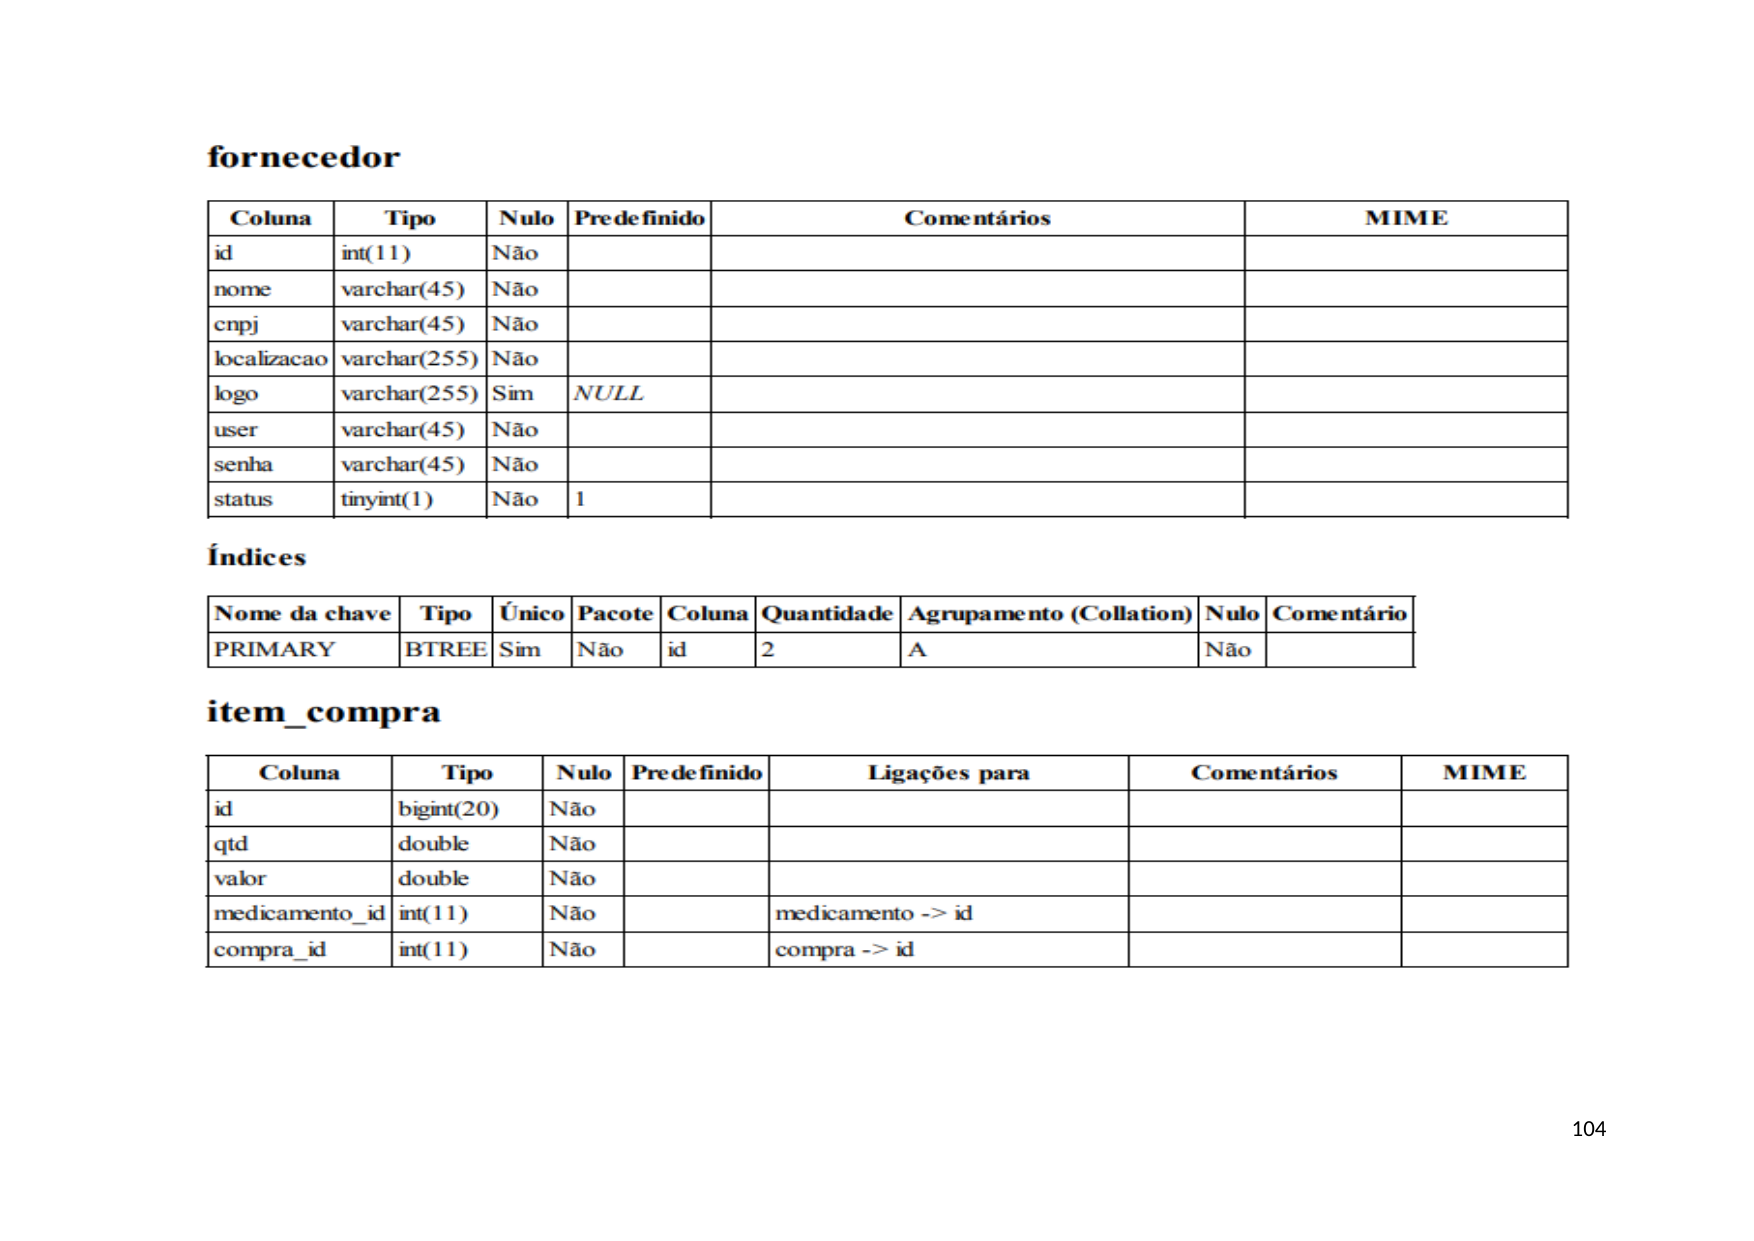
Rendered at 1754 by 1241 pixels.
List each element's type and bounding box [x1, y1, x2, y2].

picture [143, 136, 1611, 972]
